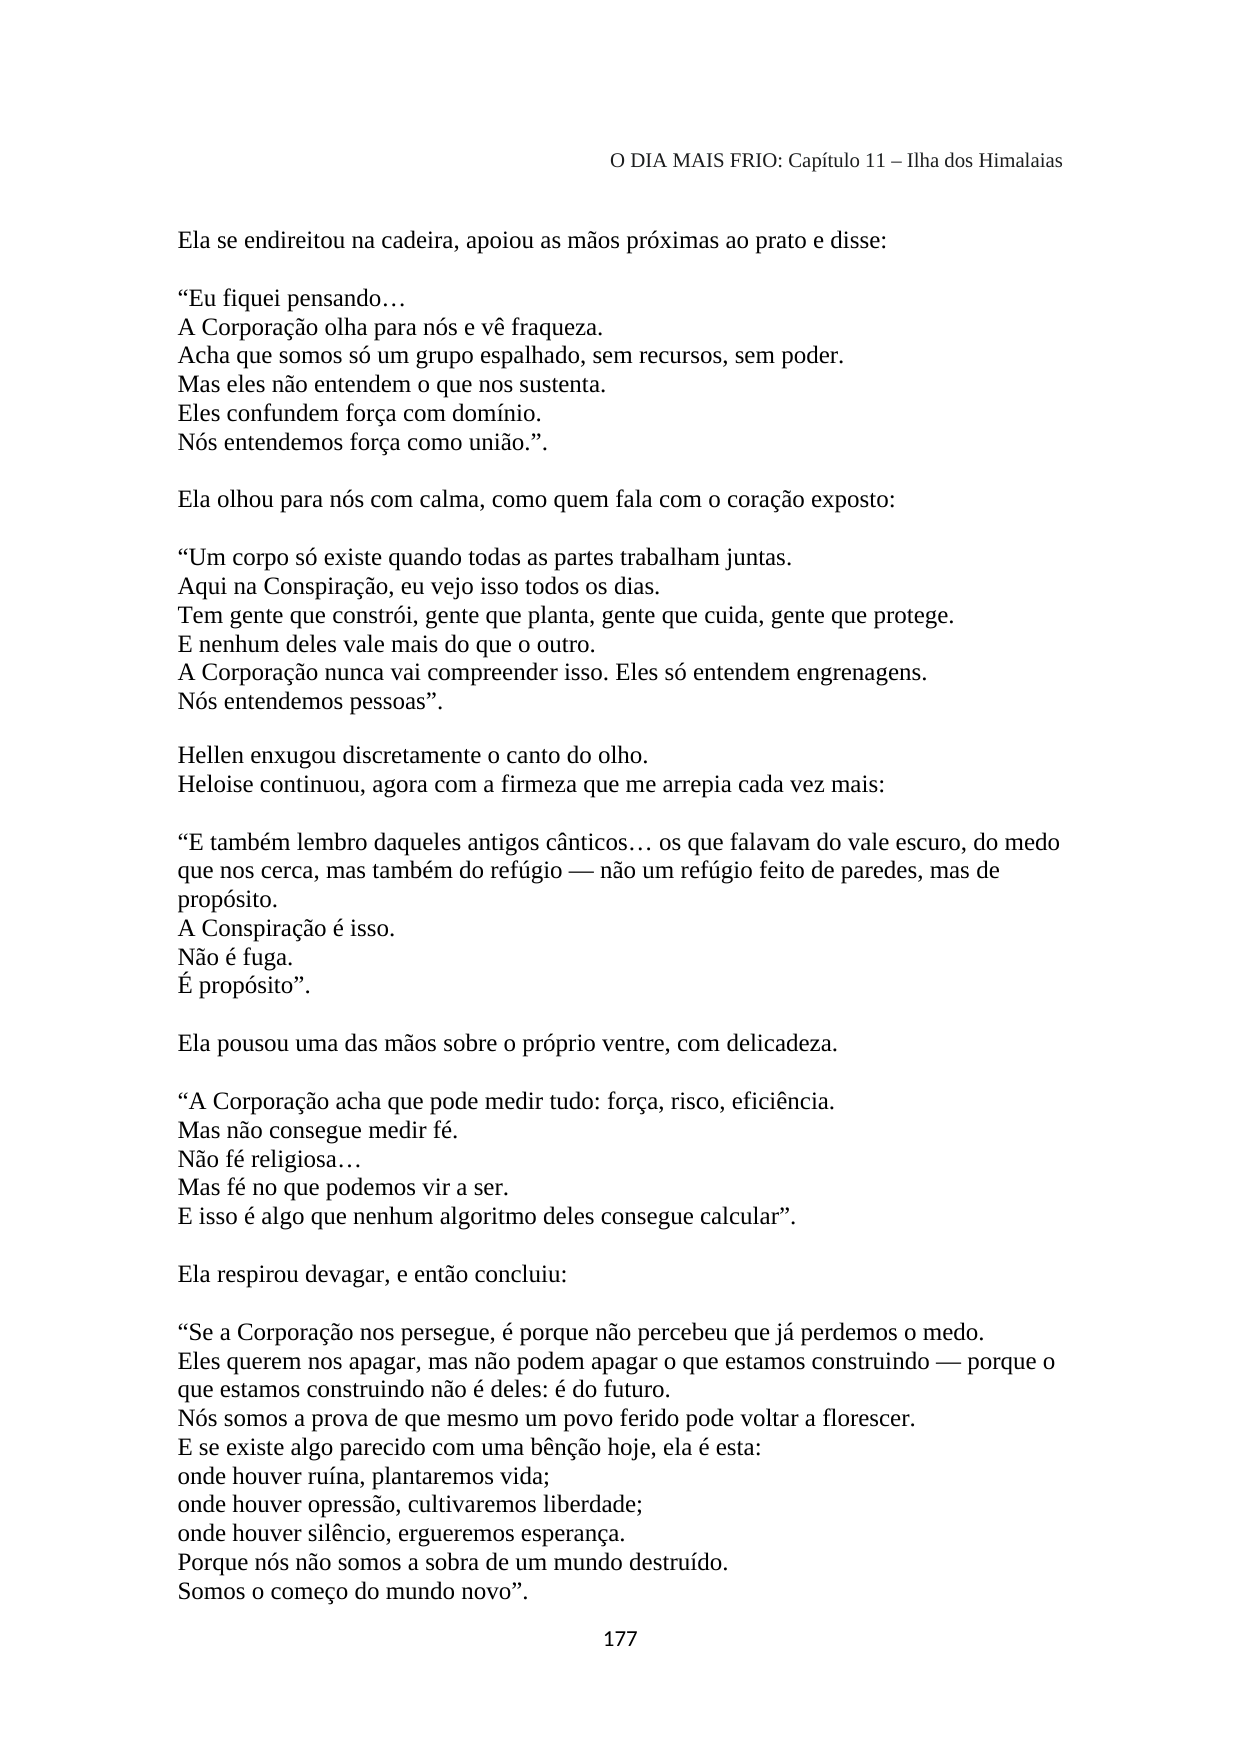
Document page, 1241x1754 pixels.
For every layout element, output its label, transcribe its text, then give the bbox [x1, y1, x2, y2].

text Não é fuga. [177, 942, 1063, 970]
text Ela respirou devagar, e então concluiu: [177, 1259, 1063, 1288]
text “Eu fiquei pensando… [177, 283, 1063, 312]
text Não fé religiosa… Mas fé no que podemos vir a ser. [177, 1144, 1063, 1201]
text A Corporação olha para nós e vê fraqueza. Acha que somos só um grupo espalhado, sem recursos, sem poder. [177, 312, 1063, 369]
text Hellen enxugou discretamente o canto do olho. [177, 740, 1063, 769]
text Ela pousou uma das mãos sobre o próprio ventre, com delicadeza. [177, 1028, 1063, 1057]
text Nós entendemos pessoas”. [177, 686, 1063, 715]
text “E também lembro daqueles antigos cânticos… os que falavam do vale escuro, do medo que nos cerca, mas também do refúgio — não um refúgio feito de paredes, mas de propósito. [177, 827, 1063, 913]
text Eles confundem força com domínio. [177, 398, 1063, 427]
text “Um corpo só existe quando todas as partes trabalham juntas. [177, 542, 1063, 571]
text É propósito”. [177, 970, 1063, 999]
text Ela se endireitou na cadeira, apoiou as mãos próximas ao prato e disse: [177, 225, 1063, 254]
text onde houver ruína, plantaremos vida; onde houver opressão, cultivaremos liberdade; onde houver silêncio, ergueremos esperança. [177, 1461, 1063, 1547]
text A Conspiração é isso. [177, 913, 1063, 942]
text Eles querem nos apagar, mas não podem apagar o que estamos construindo — porque o que estamos construindo não é deles: é do futuro. [177, 1346, 1063, 1403]
text Heloise continuou, agora com a firmeza que me arrepia cada vez mais: [177, 769, 1063, 797]
text Porque nós não somos a sobra de um mundo destruído. [177, 1547, 1063, 1576]
text A Corporação nunca vai compreender isso. Eles só entendem engrenagens. [177, 657, 1063, 686]
text O DIA MAIS FRIO: Capítulo 11 – Ilha dos Himalaias [177, 148, 1063, 172]
text E nenhum deles vale mais do que o outro. [177, 629, 1063, 657]
text E se existe algo parecido com uma bênção hoje, ela é esta: [177, 1432, 1063, 1461]
text Ela olhou para nós com calma, como quem fala com o coração exposto: [177, 484, 1063, 513]
text “A Corporação acha que pode medir tudo: força, risco, eficiência. Mas não consegue medir fé. [177, 1086, 1063, 1144]
text Nós somos a prova de que mesmo um povo ferido pode voltar a florescer. [177, 1403, 1063, 1432]
text Nós entendemos força como união.”. [177, 427, 1063, 455]
text “Se a Corporação nos persegue, é porque não percebeu que já perdemos o medo. [177, 1317, 1063, 1346]
text Tem gente que constrói, gente que planta, gente que cuida, gente que protege. [177, 600, 1063, 629]
text Somos o começo do mundo novo”. [177, 1576, 1063, 1604]
text E isso é algo que nenhum algoritmo deles consegue calcular”. [177, 1201, 1063, 1230]
text Aqui na Conspiração, eu vejo isso todos os dias. [177, 571, 1063, 600]
text Mas eles não entendem o que nos sustenta. [177, 369, 1063, 398]
